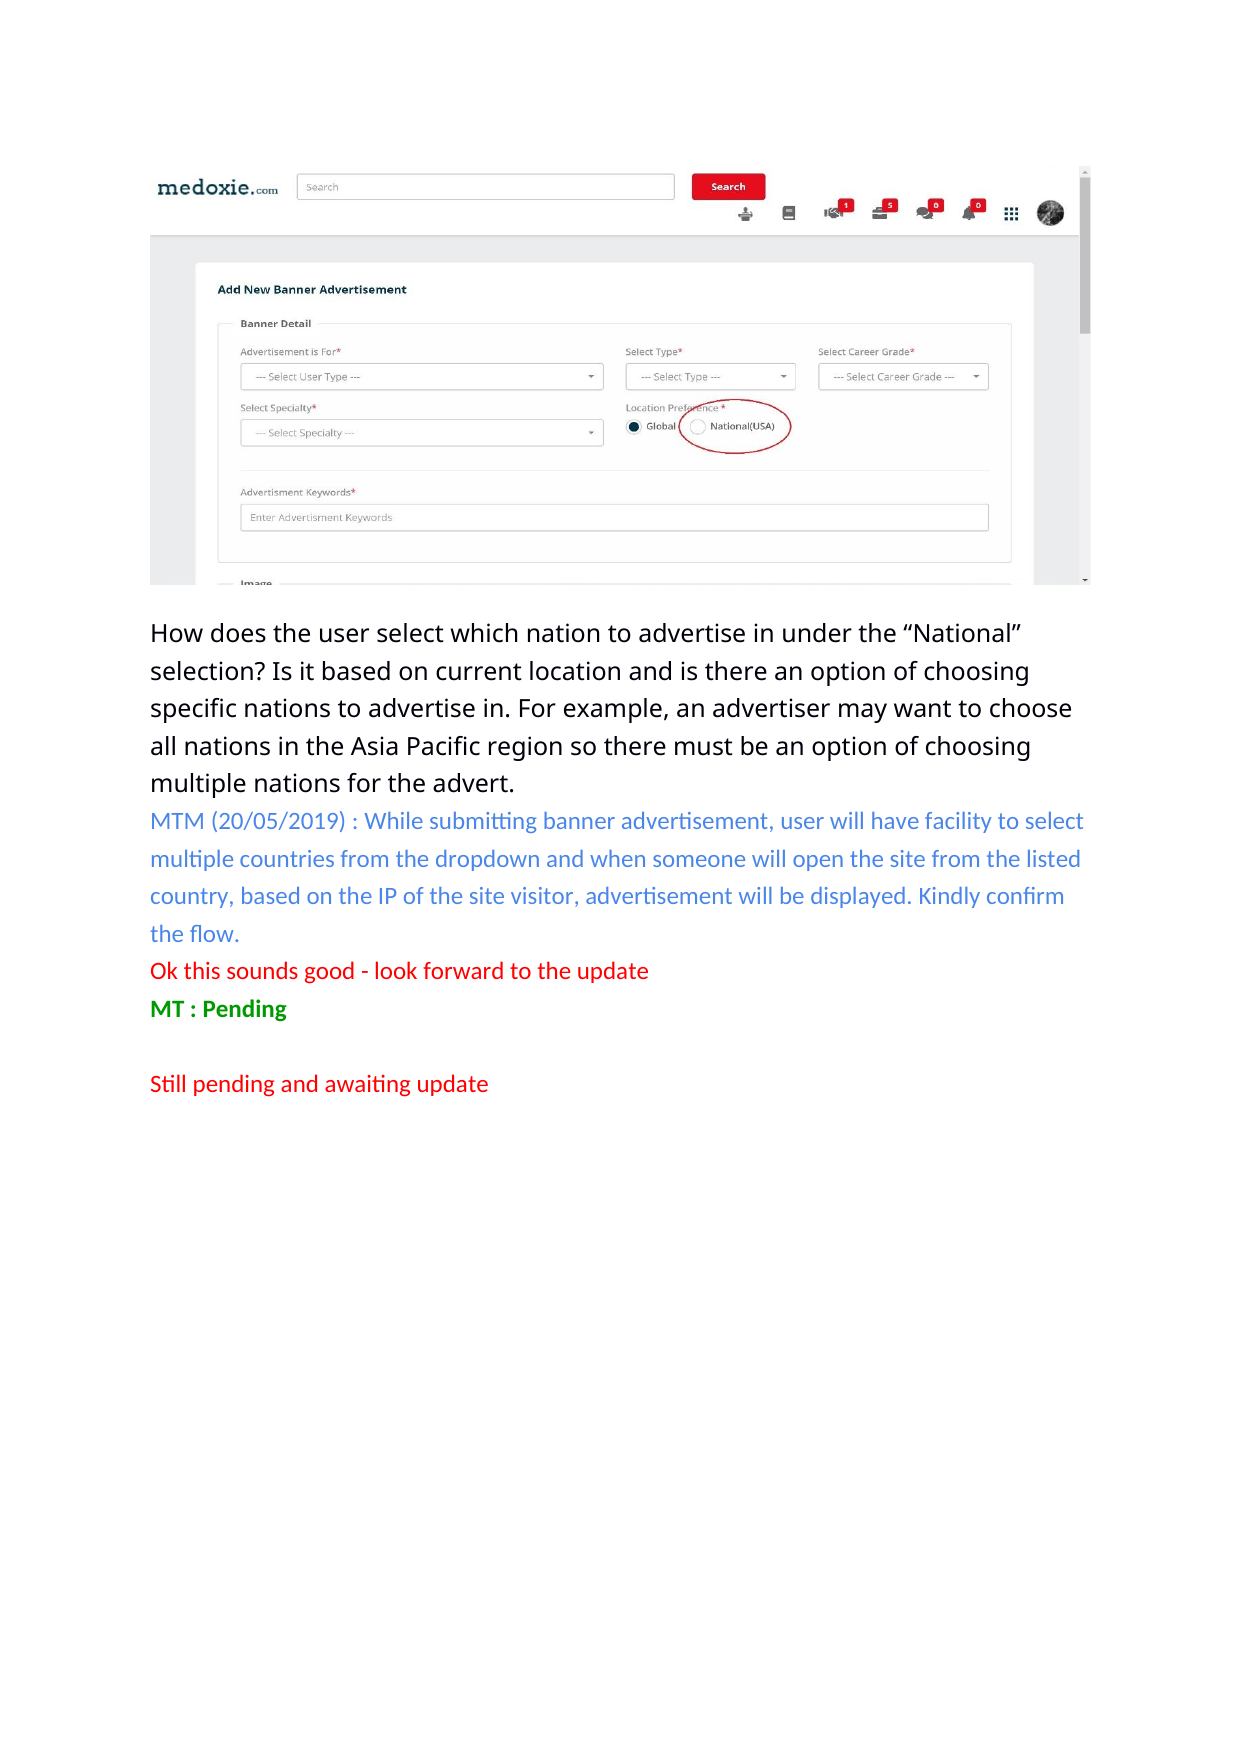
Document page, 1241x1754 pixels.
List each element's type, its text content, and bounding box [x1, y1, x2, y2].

text Still pending and awaiting update [150, 1064, 1090, 1102]
picture [150, 164, 1091, 585]
text Ok this sounds good - look forward to the update [150, 952, 1090, 989]
text MT : Pending [150, 989, 1090, 1027]
text MTM (20/05/2019) : While submitting banner advertisement, user will have facility to select multiple countries from the dropdown and when someone will open the site from the listed country, based on the IP of the site visitor, advertisement will be displayed. Kindly confirm the flow. [150, 802, 1090, 952]
text How does the user select which nation to advertise in under the “National” selection? Is it based on current location and is there an option of choosing specific nations to advertise in. For example, an advertiser may want to choose all nations in the Asia Pacific region so there must be an option of choosing multiple nations for the advert. [150, 614, 1090, 802]
